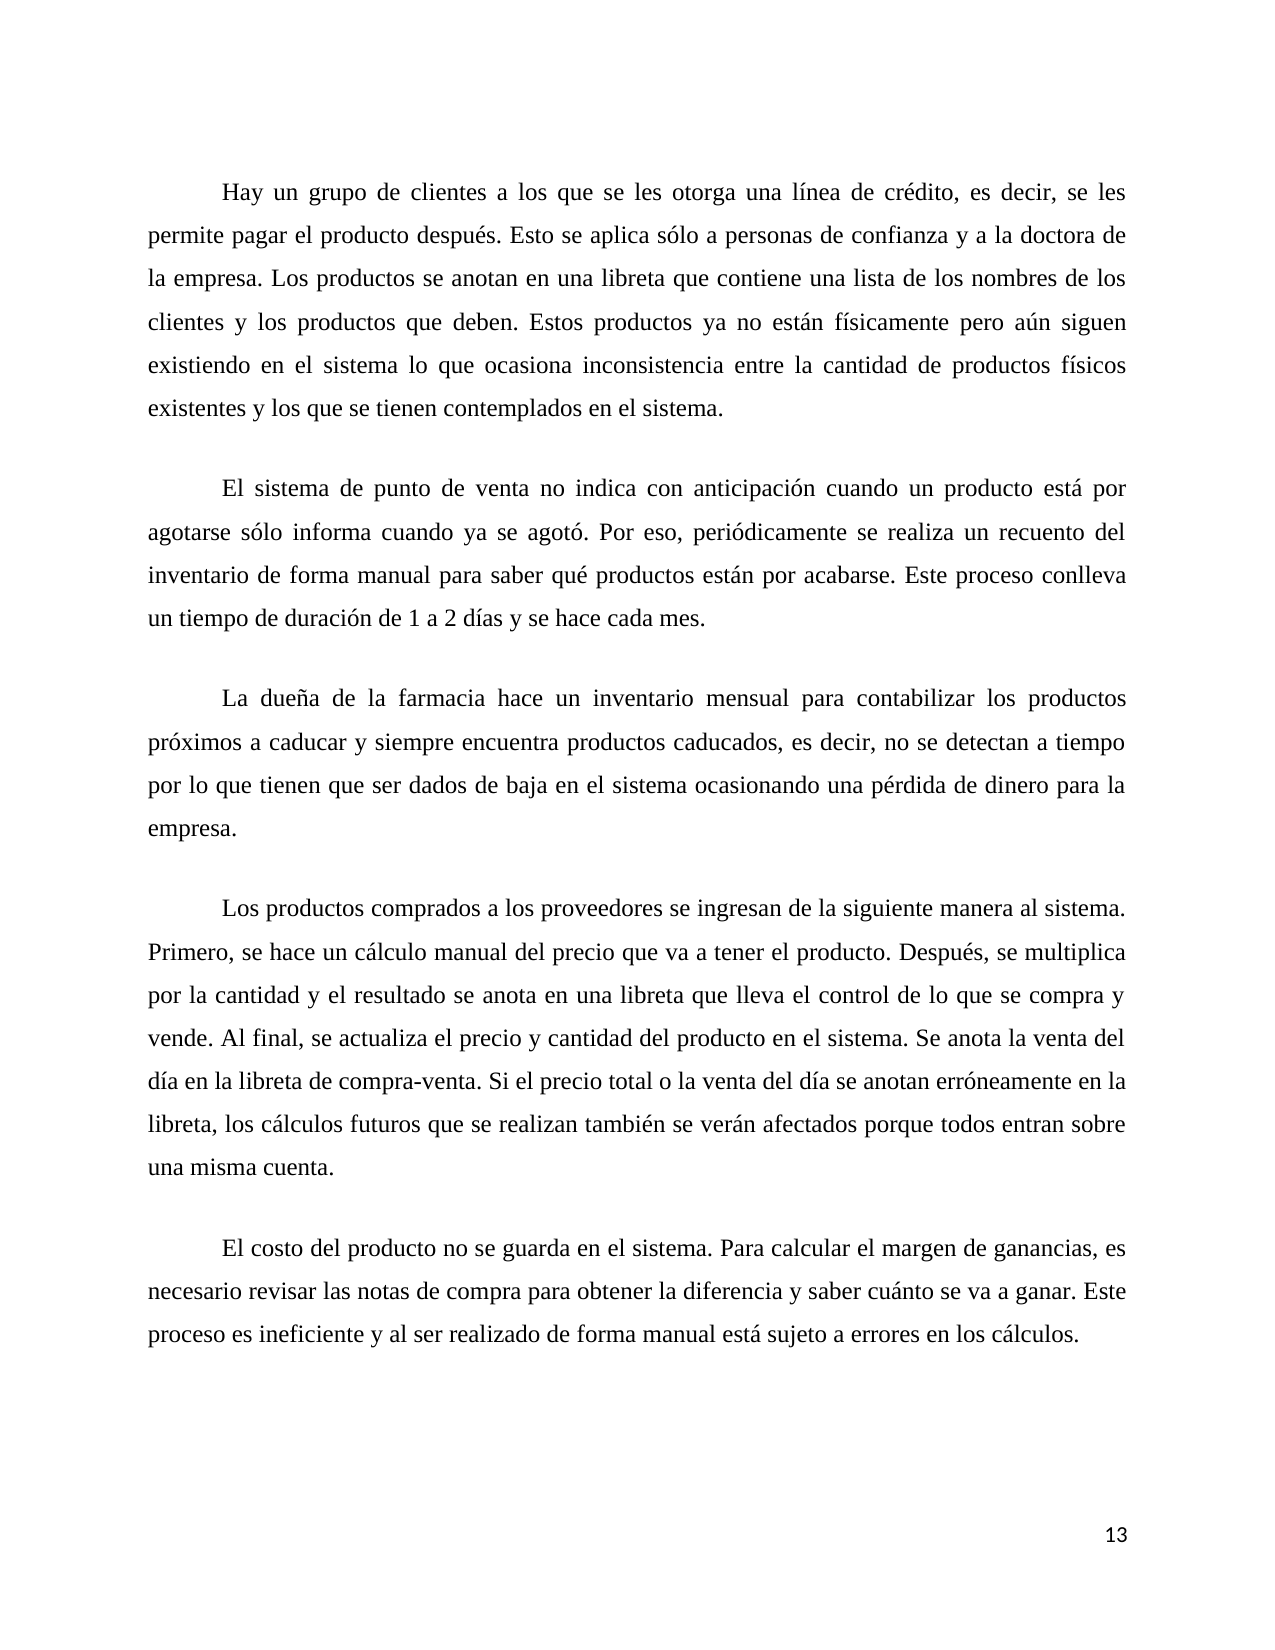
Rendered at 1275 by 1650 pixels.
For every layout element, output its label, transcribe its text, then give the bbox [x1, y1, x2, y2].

text El sistema de punto de venta no indica con anticipación cuando un producto está por agotarse sólo informa cuando ya se agotó. Por eso, periódicamente se realiza un recuento del inventario de forma manual para saber qué productos están por acabarse. Este proceso conlleva un tiempo de duración de 1 a 2 días y se hace cada mes. [148, 473, 1127, 632]
text El costo del producto no se guarda en el sistema. Para calcular el margen de ganancias, es necesario revisar las notas de compra para obtener la diferencia y saber cuánto se va a ganar. Este proceso es ineficiente y al ser realizado de forma manual está sujeto a errores en los cálculos. [148, 1233, 1127, 1348]
text Hay un grupo de clientes a los que se les otorga una línea de crédito, es decir, se les permite pagar el producto después. Esto se aplica sólo a personas de confianza y a la doctora de la empresa. Los productos se anotan en una libreta que contiene una lista de los nombres de los clientes y los productos que deben. Estos productos ya no están físicamente pero aún siguen existiendo en el sistema lo que ocasiona inconsistencia entre la cantidad de productos físicos existentes y los que se tienen contemplados en el sistema. [148, 177, 1127, 422]
text Los productos comprados a los proveedores se ingresan de la siguiente manera al sistema. Primero, se hace un cálculo manual del precio que va a tener el producto. Después, se multiplica por la cantidad y el resultado se anota en una libreta que lleva el control de lo que se compra y vende. Al final, se actualiza el precio y cantidad del producto en el sistema. Se anota la venta del día en la libreta de compra-venta. Si el precio total o la venta del día se anotan erróneamente en la libreta, los cálculos futuros que se realizan también se verán afectados porque todos entran sobre una misma cuenta. [148, 893, 1127, 1181]
text La dueña de la farmacia hace un inventario mensual para contabilizar los productos próximos a caducar y siempre encuentra productos caducados, es decir, no se detectan a tiempo por lo que tienen que ser dados de baja en el sistema ocasionando una pérdida de dinero para la empresa. [148, 683, 1127, 842]
